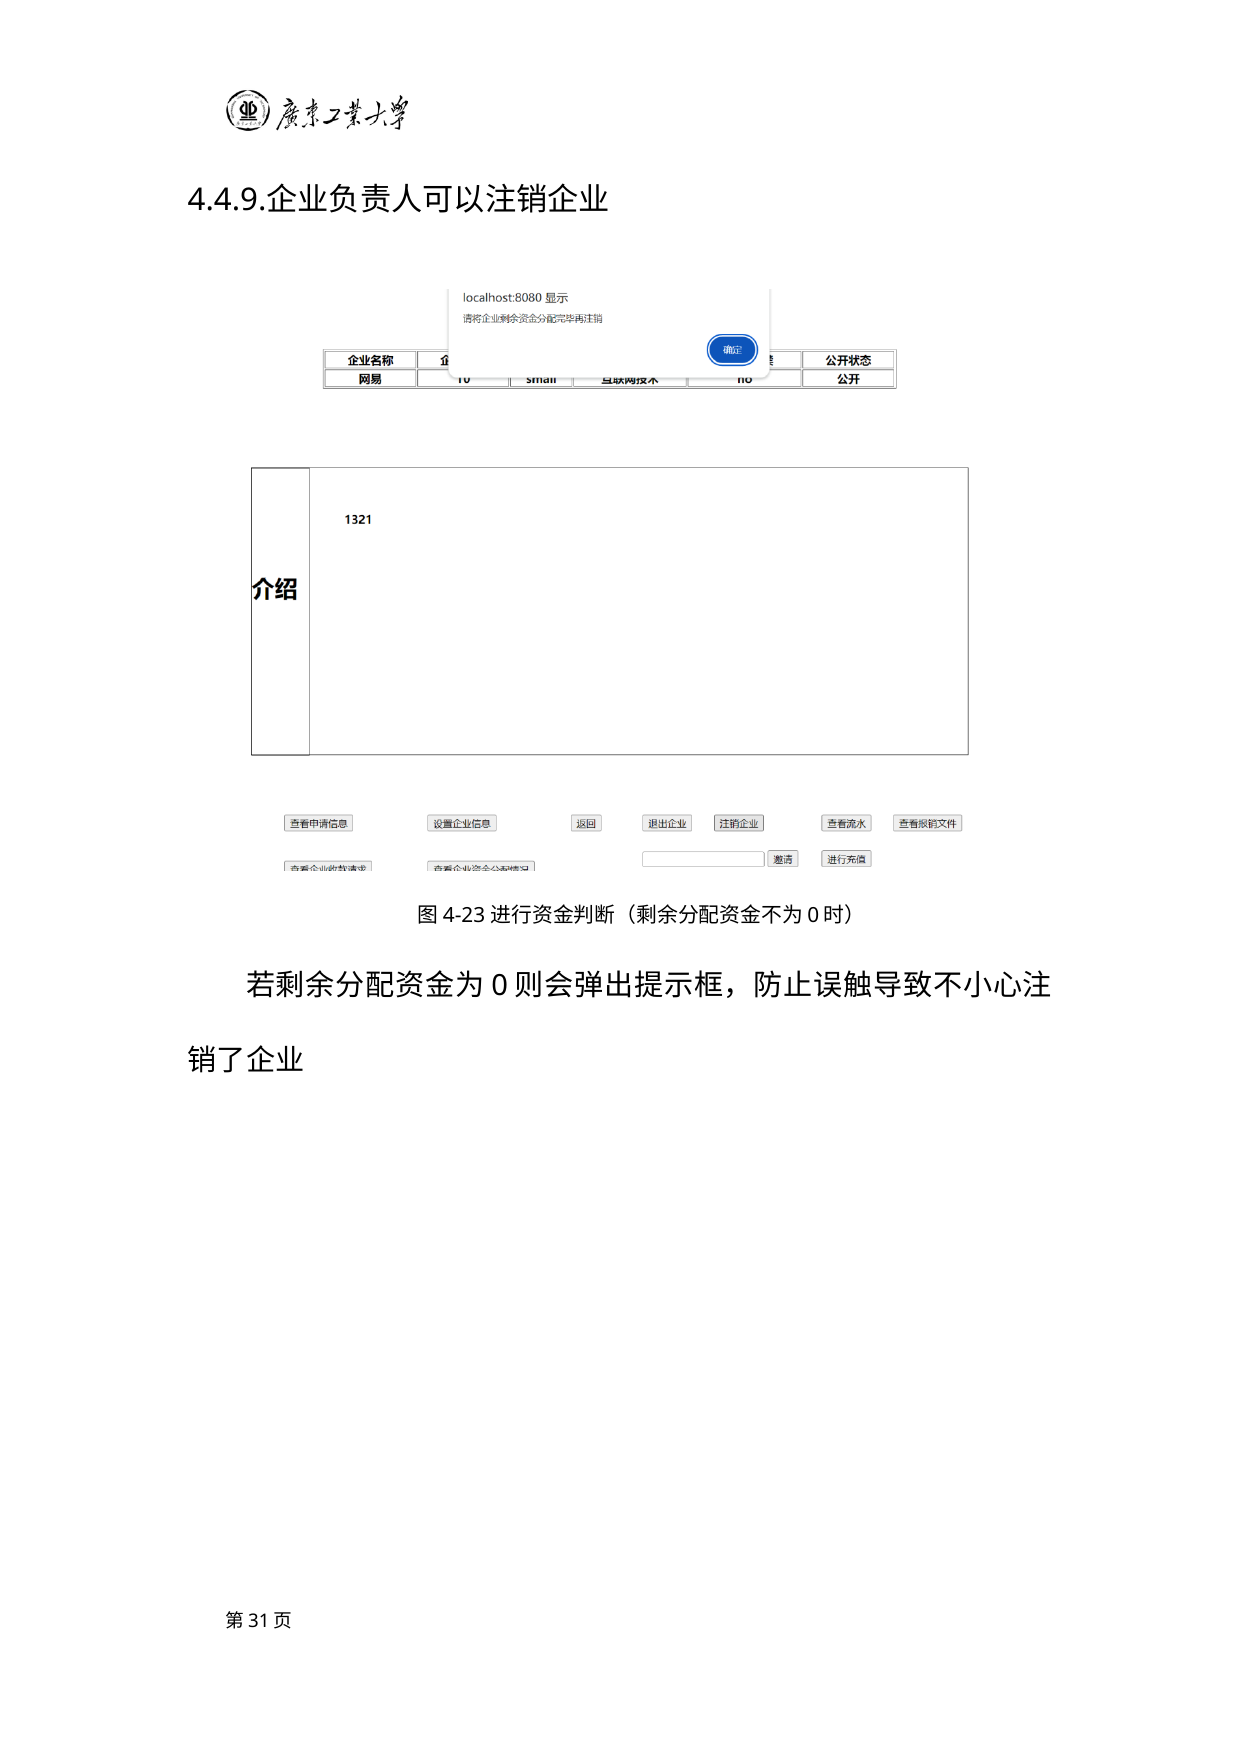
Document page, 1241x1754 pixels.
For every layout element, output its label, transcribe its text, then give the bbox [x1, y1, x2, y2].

picture [225, 88, 271, 132]
text 图 4-23 进行资金判断（剩余分配资金不为0时） [187, 897, 1053, 929]
subtitle 企业负责人可以注销企业 [187, 164, 1053, 229]
picture [187, 289, 1053, 871]
picture [275, 94, 408, 132]
text 若剩余分配资金为0则会弹出提示框，防止误触导致不小心注销了企业 [187, 951, 1053, 1090]
